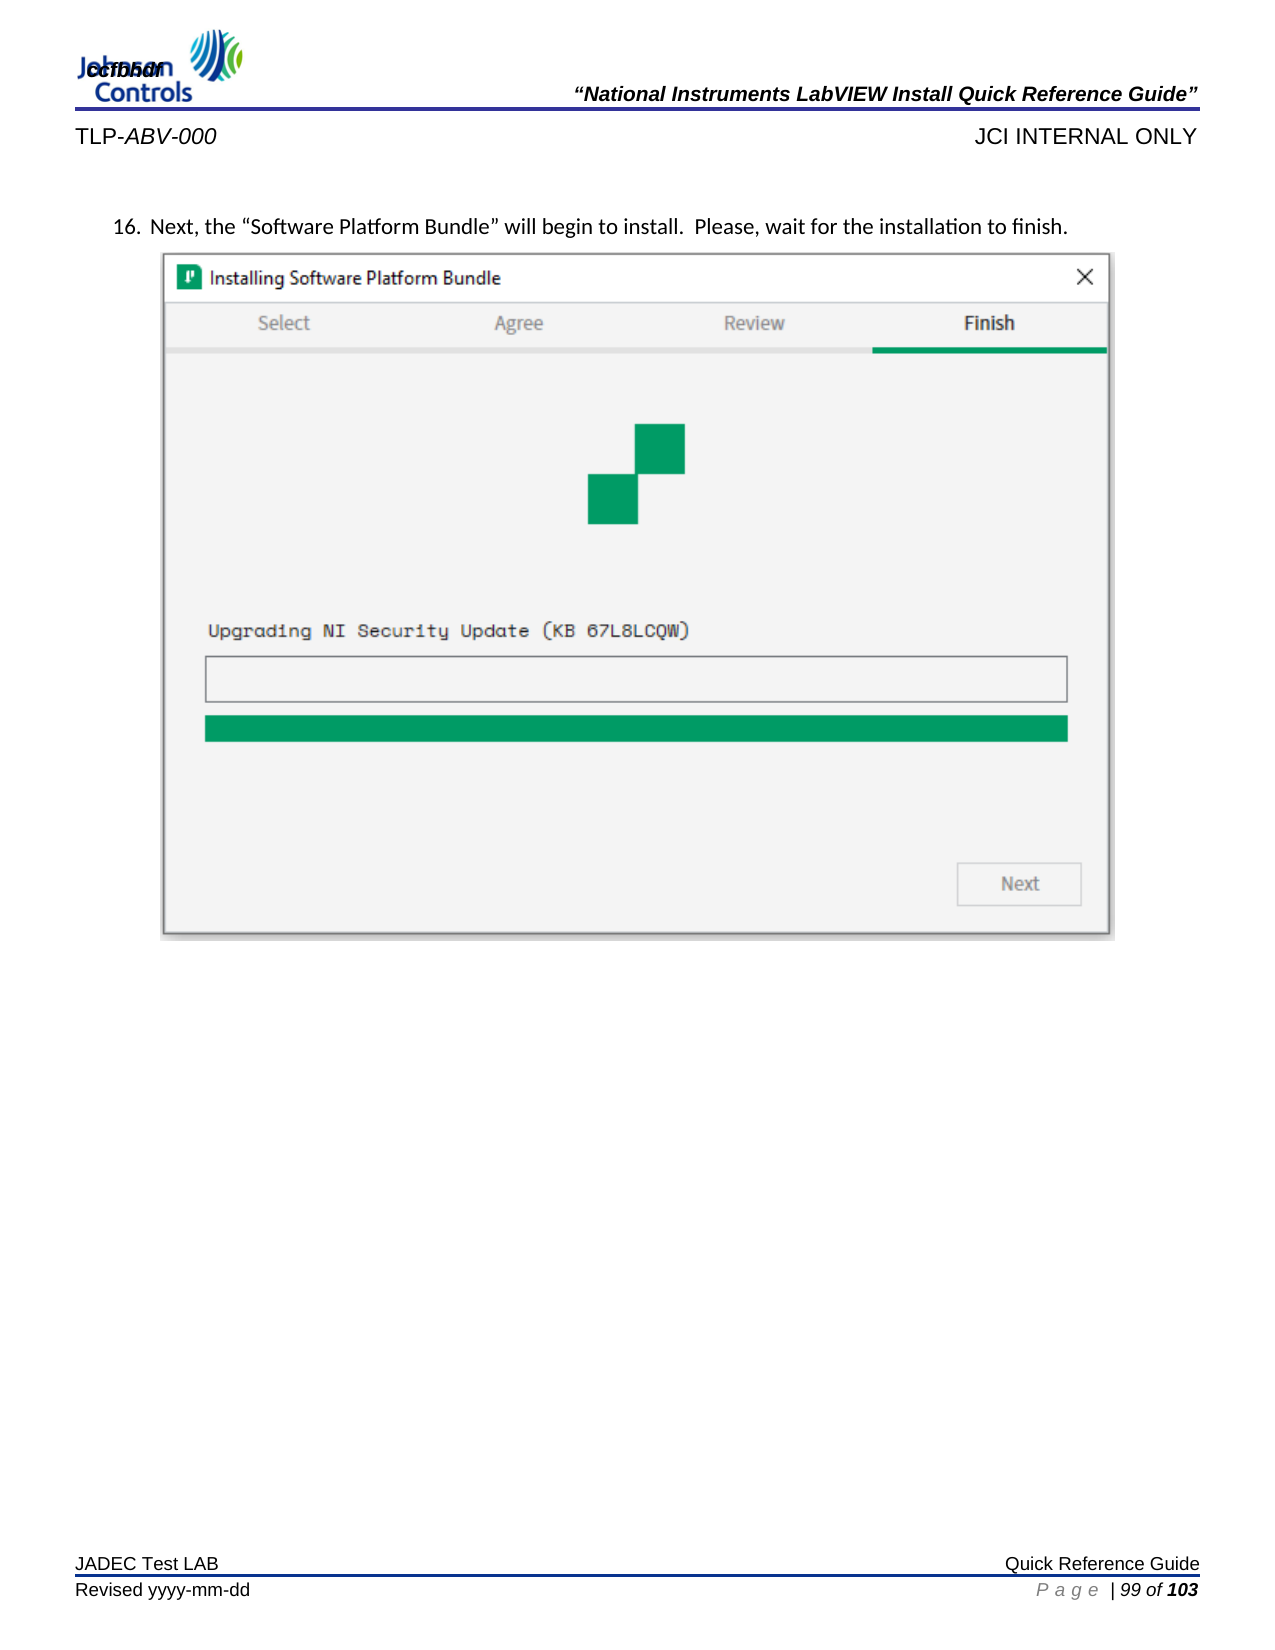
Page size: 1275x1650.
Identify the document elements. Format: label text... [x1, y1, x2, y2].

picture [160, 252, 1115, 941]
list Next, the “Software Platform Bundle” will begin to install. Please, wait for the installation to finish. [112, 212, 1200, 240]
picture [76, 26, 246, 105]
